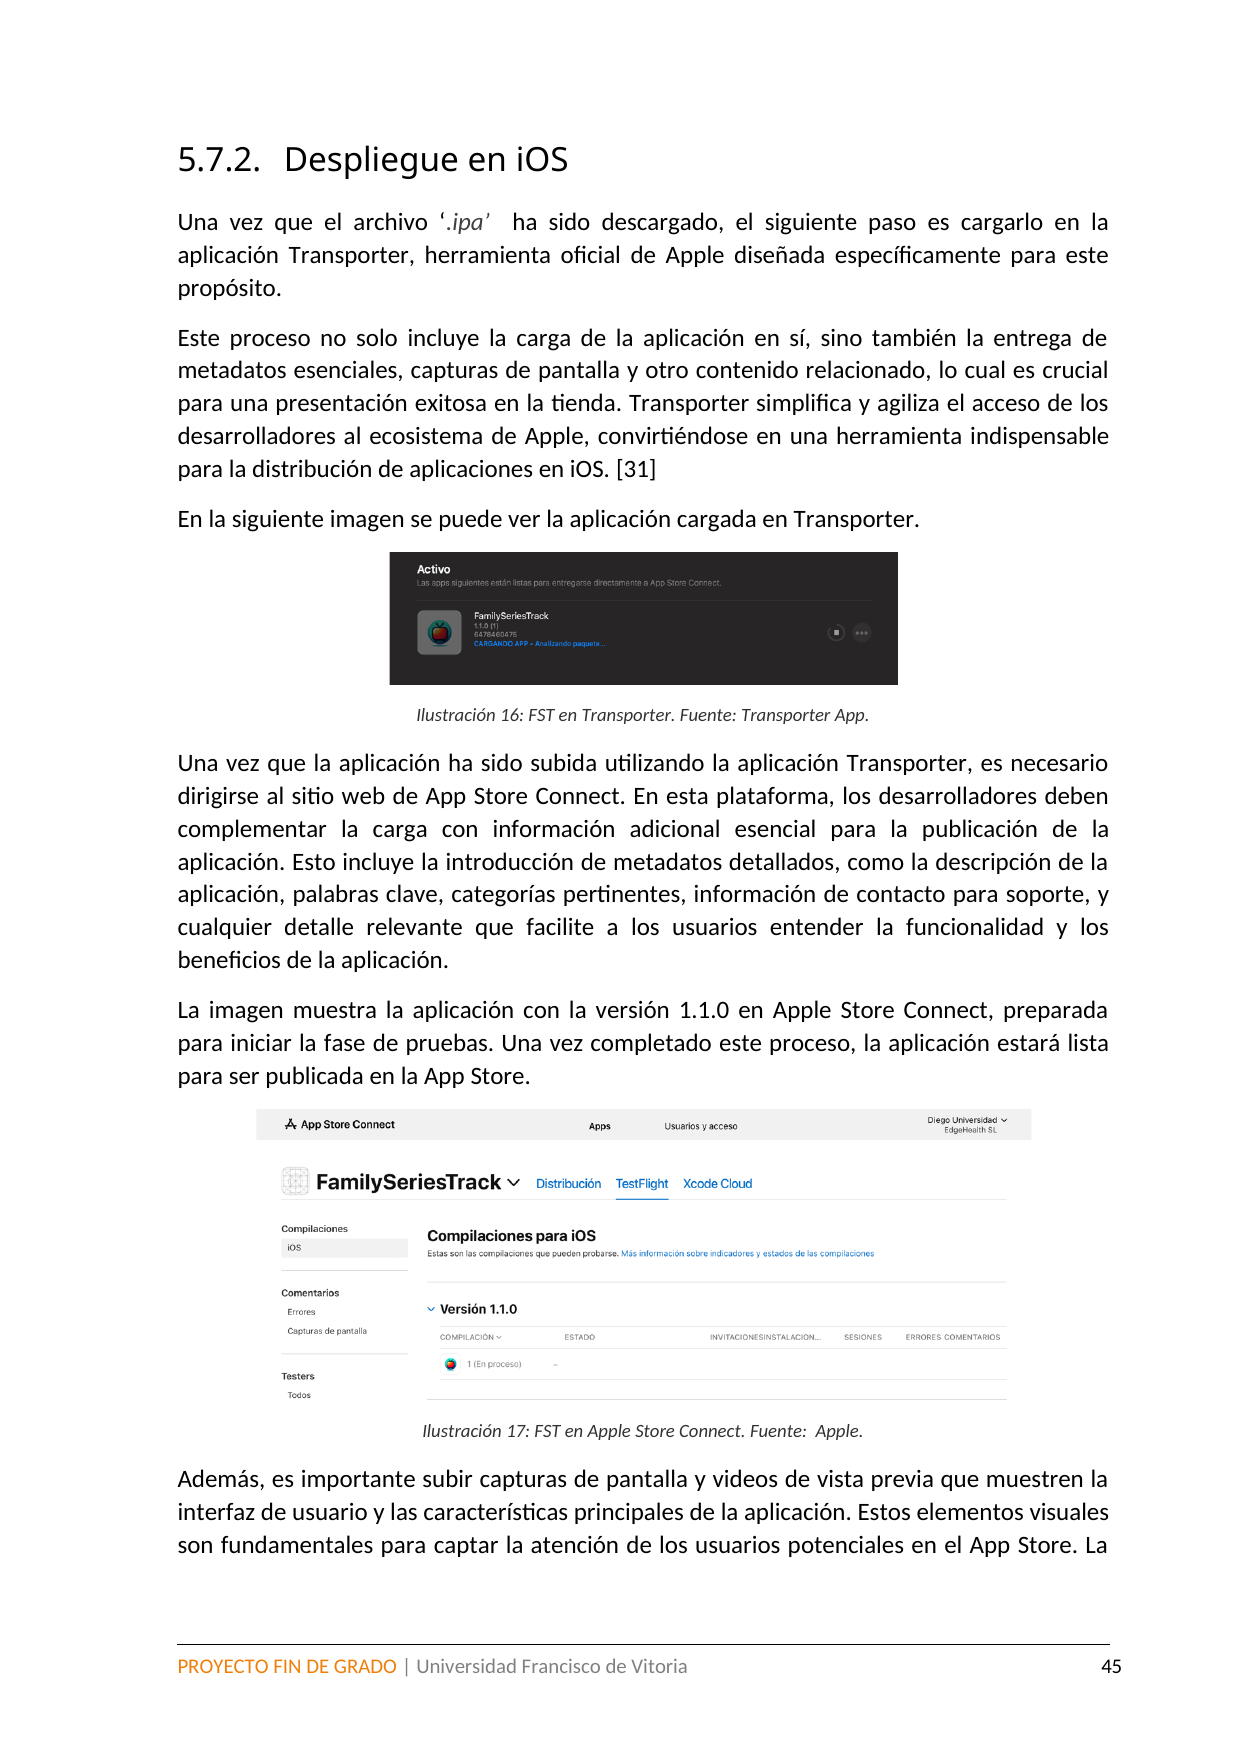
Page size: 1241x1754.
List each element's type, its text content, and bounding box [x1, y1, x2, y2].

text En la siguiente imagen se puede ver la aplicación cargada en Transporter. [177, 503, 1110, 533]
text Ilustración 17: FST en Apple Store Connect. Fuente: Apple. [177, 1419, 1110, 1442]
text Este proceso no solo incluye la carga de la aplicación en sí, sino también la entrega de metadatos esenciales, capturas de pantalla y otro contenido relacionado, lo cual es crucial para una presentación exitosa en la tienda. Transporter simplifica y agiliza el acceso de los desarrolladores al ecosistema de Apple, convirtiéndose en una herramienta indispensable para la distribución de aplicaciones en iOS. [177, 322, 1110, 484]
picture [389, 552, 898, 685]
text Una vez que la aplicación ha sido subida utilizando la aplicación Transporter, es necesario dirigirse al sitio web de App Store Connect. En esta plataforma, los desarrolladores deben complementar la carga con información adicional esencial para la publicación de la aplicación. Esto incluye la introducción de metadatos detallados, como la descripción de la aplicación, palabras clave, categorías pertinentes, información de contacto para soporte, y cualquier detalle relevante que facilite a los usuarios entender la funcionalidad y los beneficios de la aplicación. [177, 747, 1110, 975]
picture [256, 1109, 1032, 1401]
subtitle Despliegue en iOS [177, 136, 1110, 181]
text La imagen muestra la aplicación con la versión 1.1.0 en Apple Store Connect, preparada para iniciar la fase de pruebas. Una vez completado este proceso, la aplicación estará lista para ser publicada en la App Store. [177, 994, 1110, 1090]
text Ilustración 16: FST en Transporter. Fuente: Transporter App. [177, 703, 1110, 726]
text Una vez que el archivo ‘.ipa’ ha sido descargado, el siguiente paso es cargarlo en la aplicación Transporter, herramienta oficial de Apple diseñada específicamente para este propósito. [177, 206, 1110, 303]
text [177, 1463, 1110, 1560]
